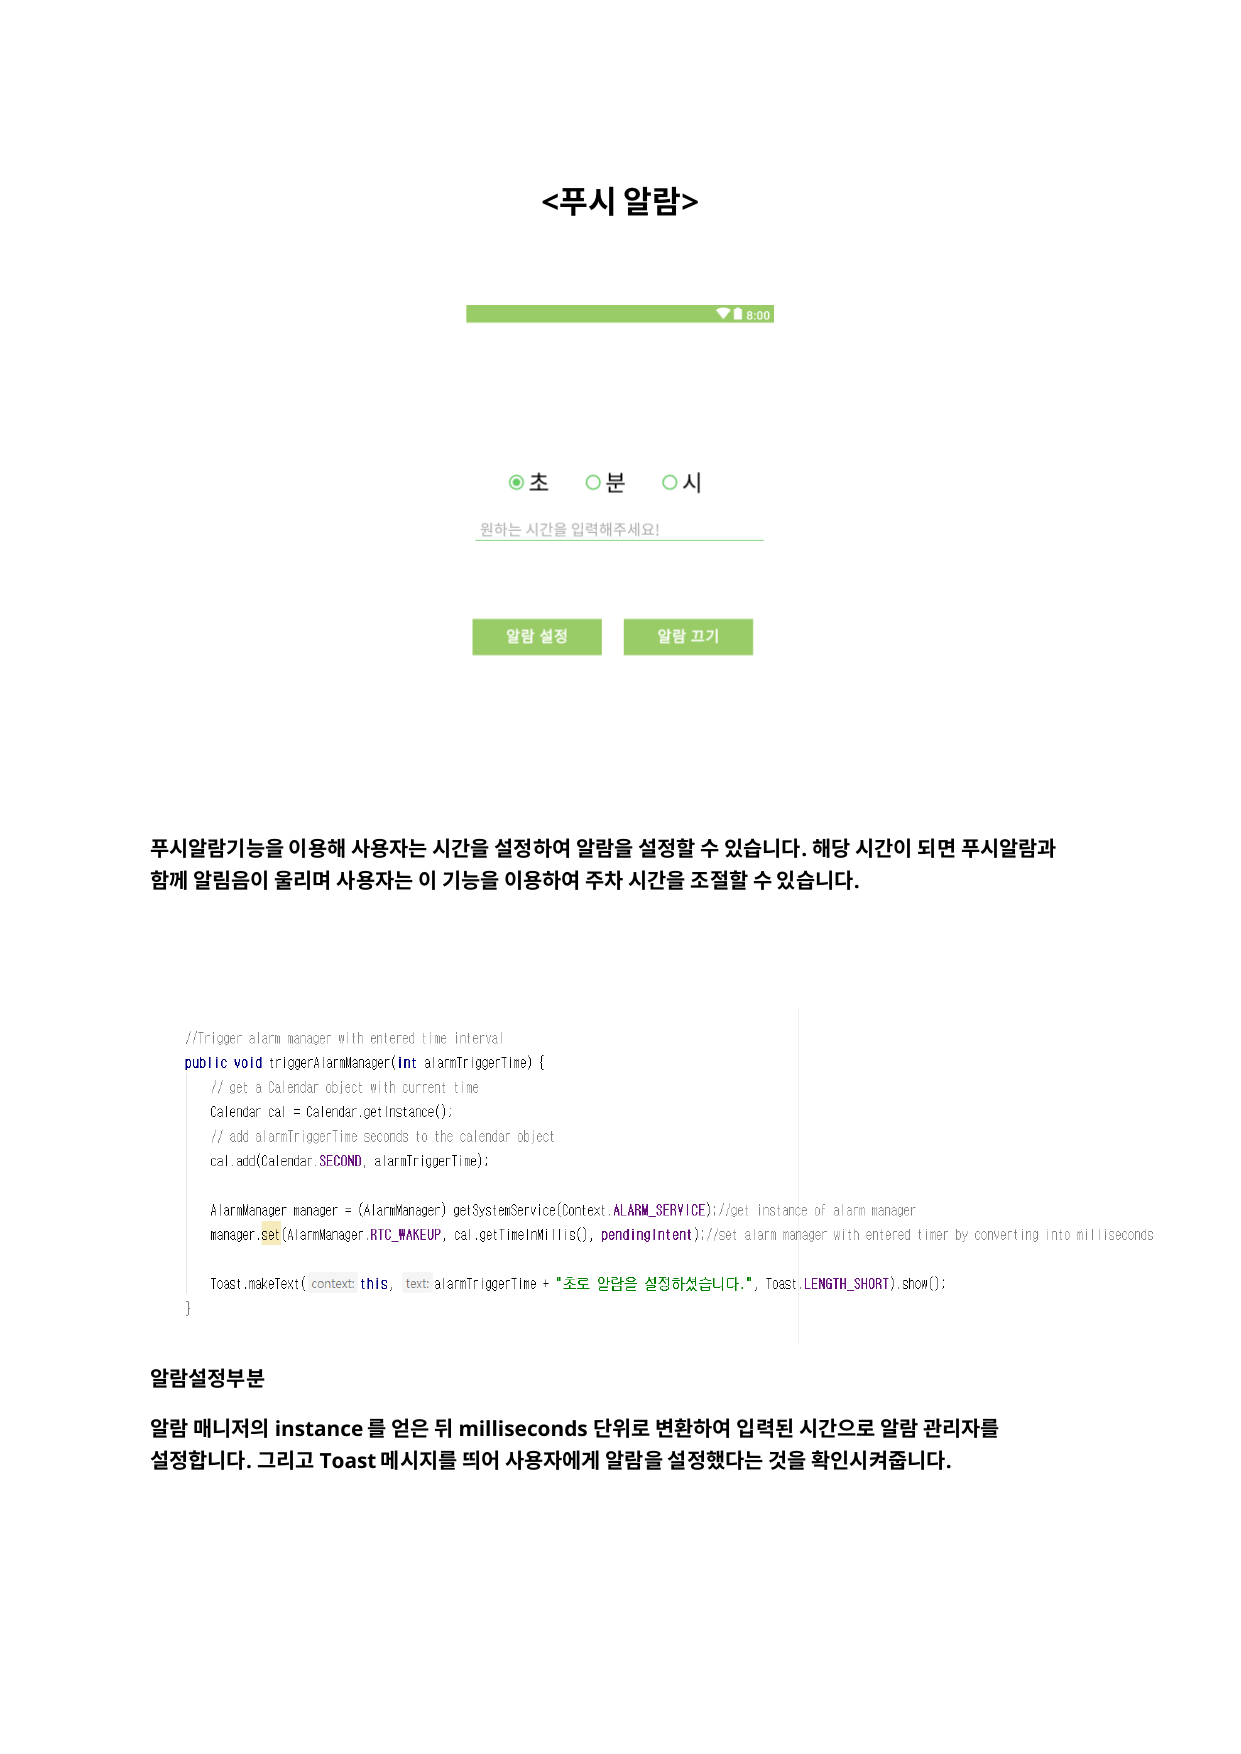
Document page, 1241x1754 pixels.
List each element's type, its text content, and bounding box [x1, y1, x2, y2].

list <푸시 알람> [150, 177, 1090, 223]
list 알람 매니저의 instance를 얻은 뒤 milliseconds 단위로 변환하여 입력된 시간으로 알람 관리자를 설정합니다. 그리고 Toast메시지를 띄어 사용자에게 알람을 설정했다는 것을 확인시켜줍니다. [150, 1412, 1090, 1475]
picture [466, 305, 774, 814]
list 알람설정부분 [150, 1362, 1090, 1393]
picture [181, 1008, 1184, 1344]
list 푸시알람기능을 이용해 사용자는 시간을 설정하여 알람을 설정할 수 있습니다. 해당 시간이 되면 푸시알람과 함께 알림음이 울리며 사용자는 이 기능을 이용하여 주차 시간을 조절할 수 있습니다. [150, 832, 1090, 895]
